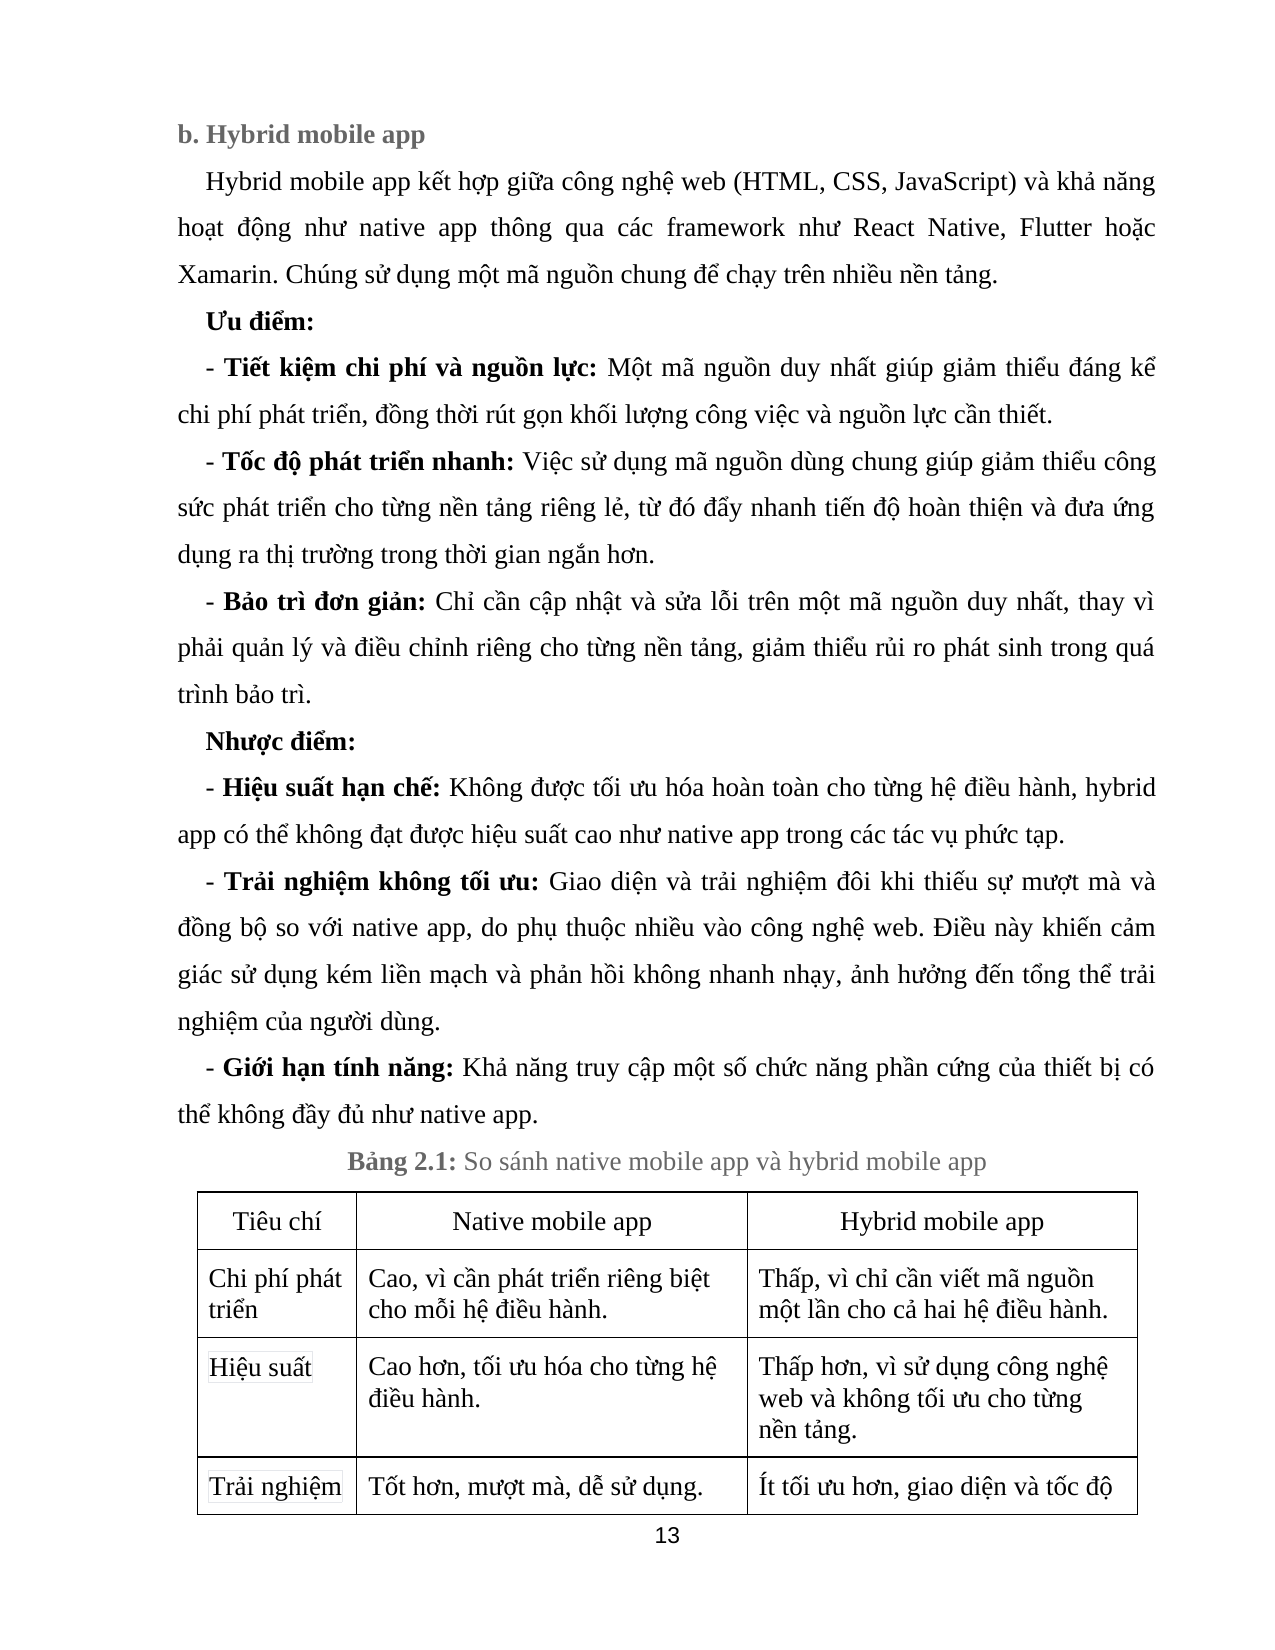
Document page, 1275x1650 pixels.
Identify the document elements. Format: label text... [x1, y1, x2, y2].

table_header Native mobile app [357, 1193, 747, 1249]
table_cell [198, 1458, 356, 1514]
subtitle Bảng 2.1: So sánh native mobile app và hybrid mobile app [177, 1145, 1157, 1176]
table_header Tiêu chí [198, 1193, 356, 1249]
text - Bảo trì đơn giản: Chỉ cần cập nhật và sửa lỗi trên một mã nguồn duy nhất, thay vì phải quản lý và điều chỉnh riêng cho từng nền tảng, giảm thiểu rủi ro phát sinh trong quá trình bảo trì. [177, 585, 1157, 709]
subtitle b. Hybrid mobile app [177, 118, 1157, 149]
text - Tốc độ phát triển nhanh: Việc sử dụng mã nguồn dùng chung giúp giảm thiểu công sức phát triển cho từng nền tảng riêng lẻ, từ đó đẩy nhanh tiến độ hoàn thiện và đưa ứng dụng ra thị trường trong thời gian ngắn hơn. [177, 445, 1157, 569]
text - Hiệu suất hạn chế: Không được tối ưu hóa hoàn toàn cho từng hệ điều hành, hybrid app có thể không đạt được hiệu suất cao như native app trong các tác vụ phức tạp. [177, 771, 1157, 849]
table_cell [357, 1458, 747, 1514]
table_cell Cao, vì cần phát triển riêng biệt cho mỗi hệ điều hành. [357, 1250, 747, 1337]
table_cell Thấp hơn, vì sử dụng công nghệ web và không tối ưu cho từng nền tảng. [748, 1338, 1137, 1456]
table_cell Cao hơn, tối ưu hóa cho từng hệ điều hành. [357, 1338, 747, 1456]
text Hybrid mobile app kết hợp giữa công nghệ web (HTML, CSS, JavaScript) và khả năng hoạt động như native app thông qua các framework như React Native, Flutter hoặc Xamarin. Chúng sử dụng một mã nguồn chung để chạy trên nhiều nền tảng. [177, 165, 1157, 289]
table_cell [748, 1458, 1137, 1514]
text Ưu điểm: [177, 305, 1157, 336]
table_cell Thấp, vì chỉ cần viết mã nguồn một lần cho cả hai hệ điều hành. [748, 1250, 1137, 1337]
table_header Hybrid mobile app [748, 1193, 1137, 1249]
table_cell Chi phí phát triển [198, 1250, 356, 1337]
text - Giới hạn tính năng: Khả năng truy cập một số chức năng phần cứng của thiết bị có thể không đầy đủ như native app. [177, 1051, 1157, 1129]
text - Tiết kiệm chi phí và nguồn lực: Một mã nguồn duy nhất giúp giảm thiểu đáng kể chi phí phát triển, đồng thời rút gọn khối lượng công việc và nguồn lực cần thiết. [177, 351, 1157, 429]
text Nhược điểm: [177, 725, 1157, 756]
text - Trải nghiệm không tối ưu: Giao diện và trải nghiệm đôi khi thiếu sự mượt mà và đồng bộ so với native app, do phụ thuộc nhiều vào công nghệ web. Điều này khiến cảm giác sử dụng kém liền mạch và phản hồi không nhanh nhạy, ảnh hưởng đến tổng thể trải nghiệm của người dùng. [177, 865, 1157, 1036]
table_cell Hiệu suất [198, 1338, 356, 1456]
